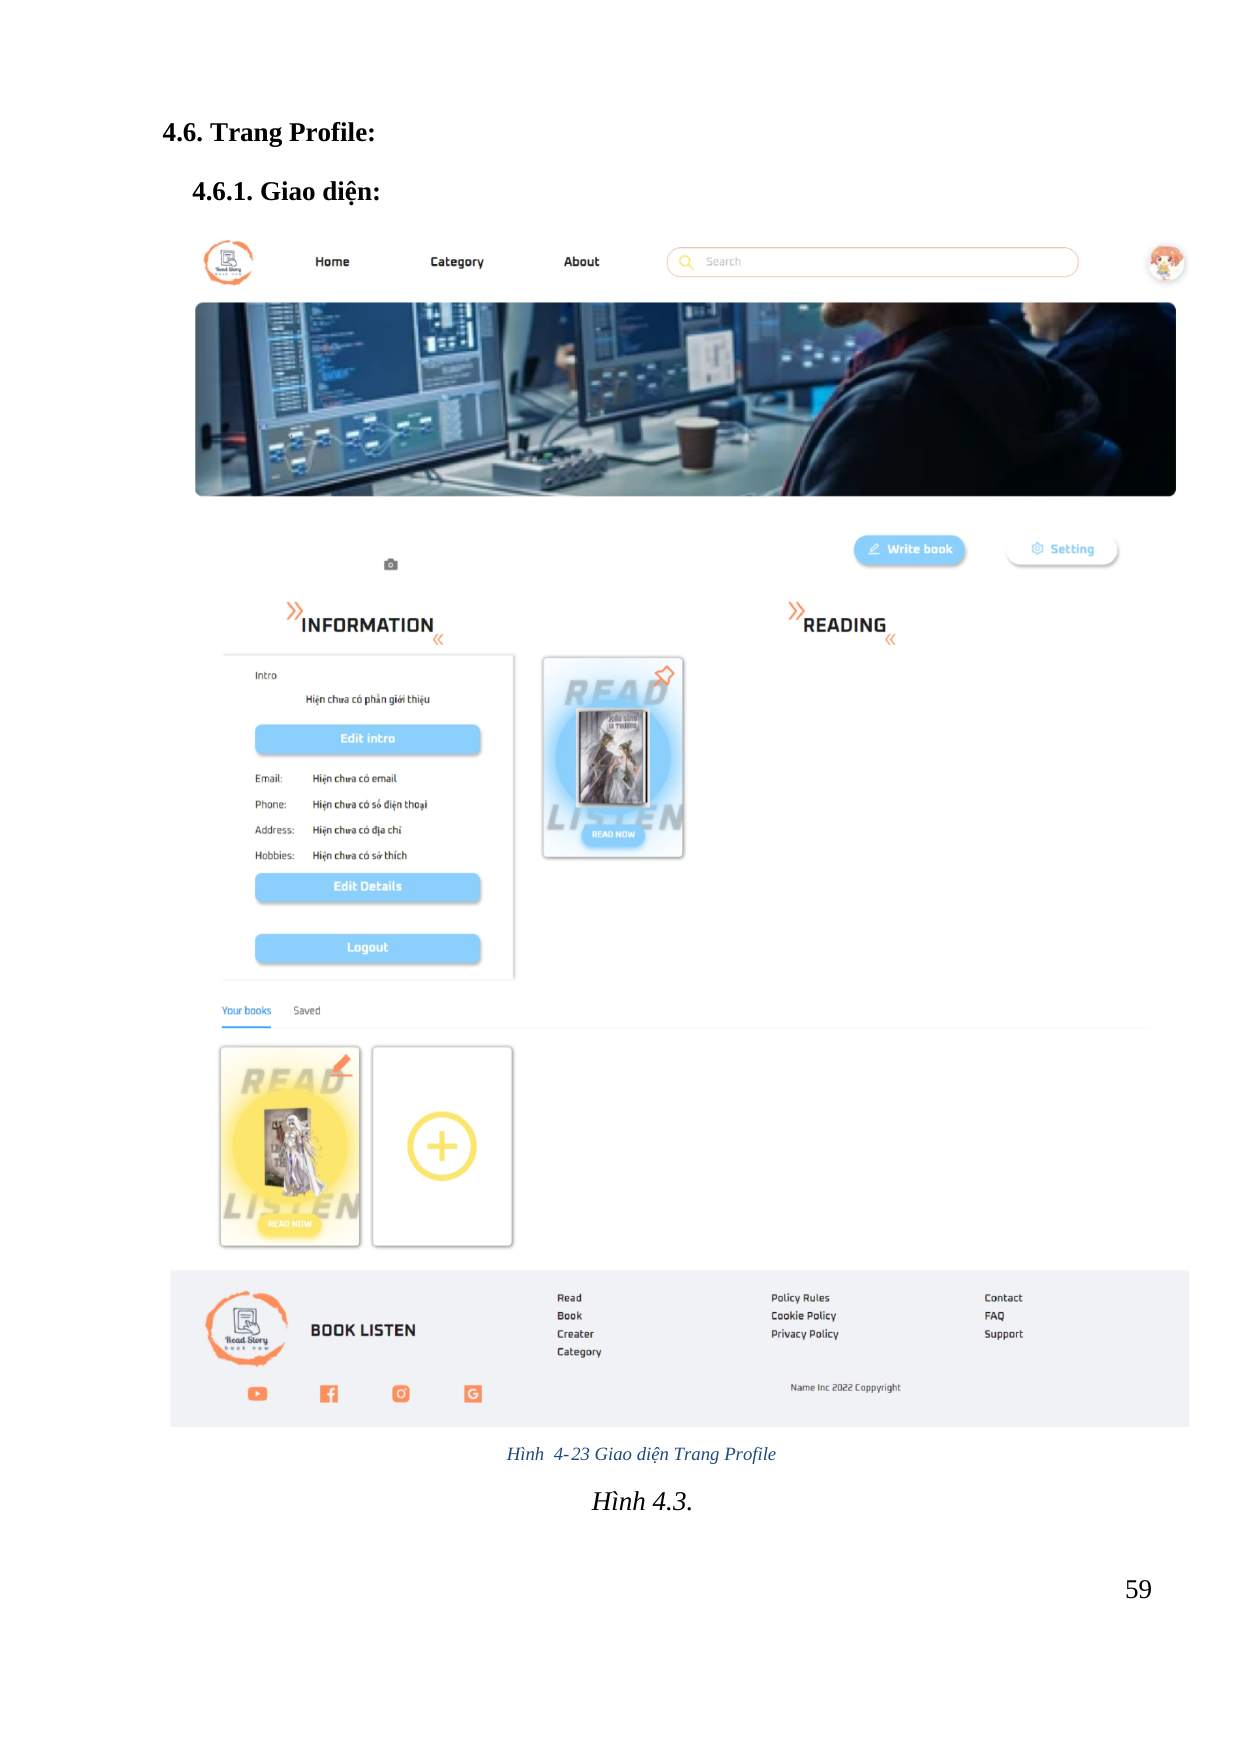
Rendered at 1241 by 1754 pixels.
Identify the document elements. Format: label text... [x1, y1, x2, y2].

subtitle Giao diện: [192, 175, 1152, 206]
picture [170, 234, 1190, 1427]
text Hình 4.3. [133, 1485, 1152, 1516]
subtitle Trang Profile: [162, 116, 1152, 147]
